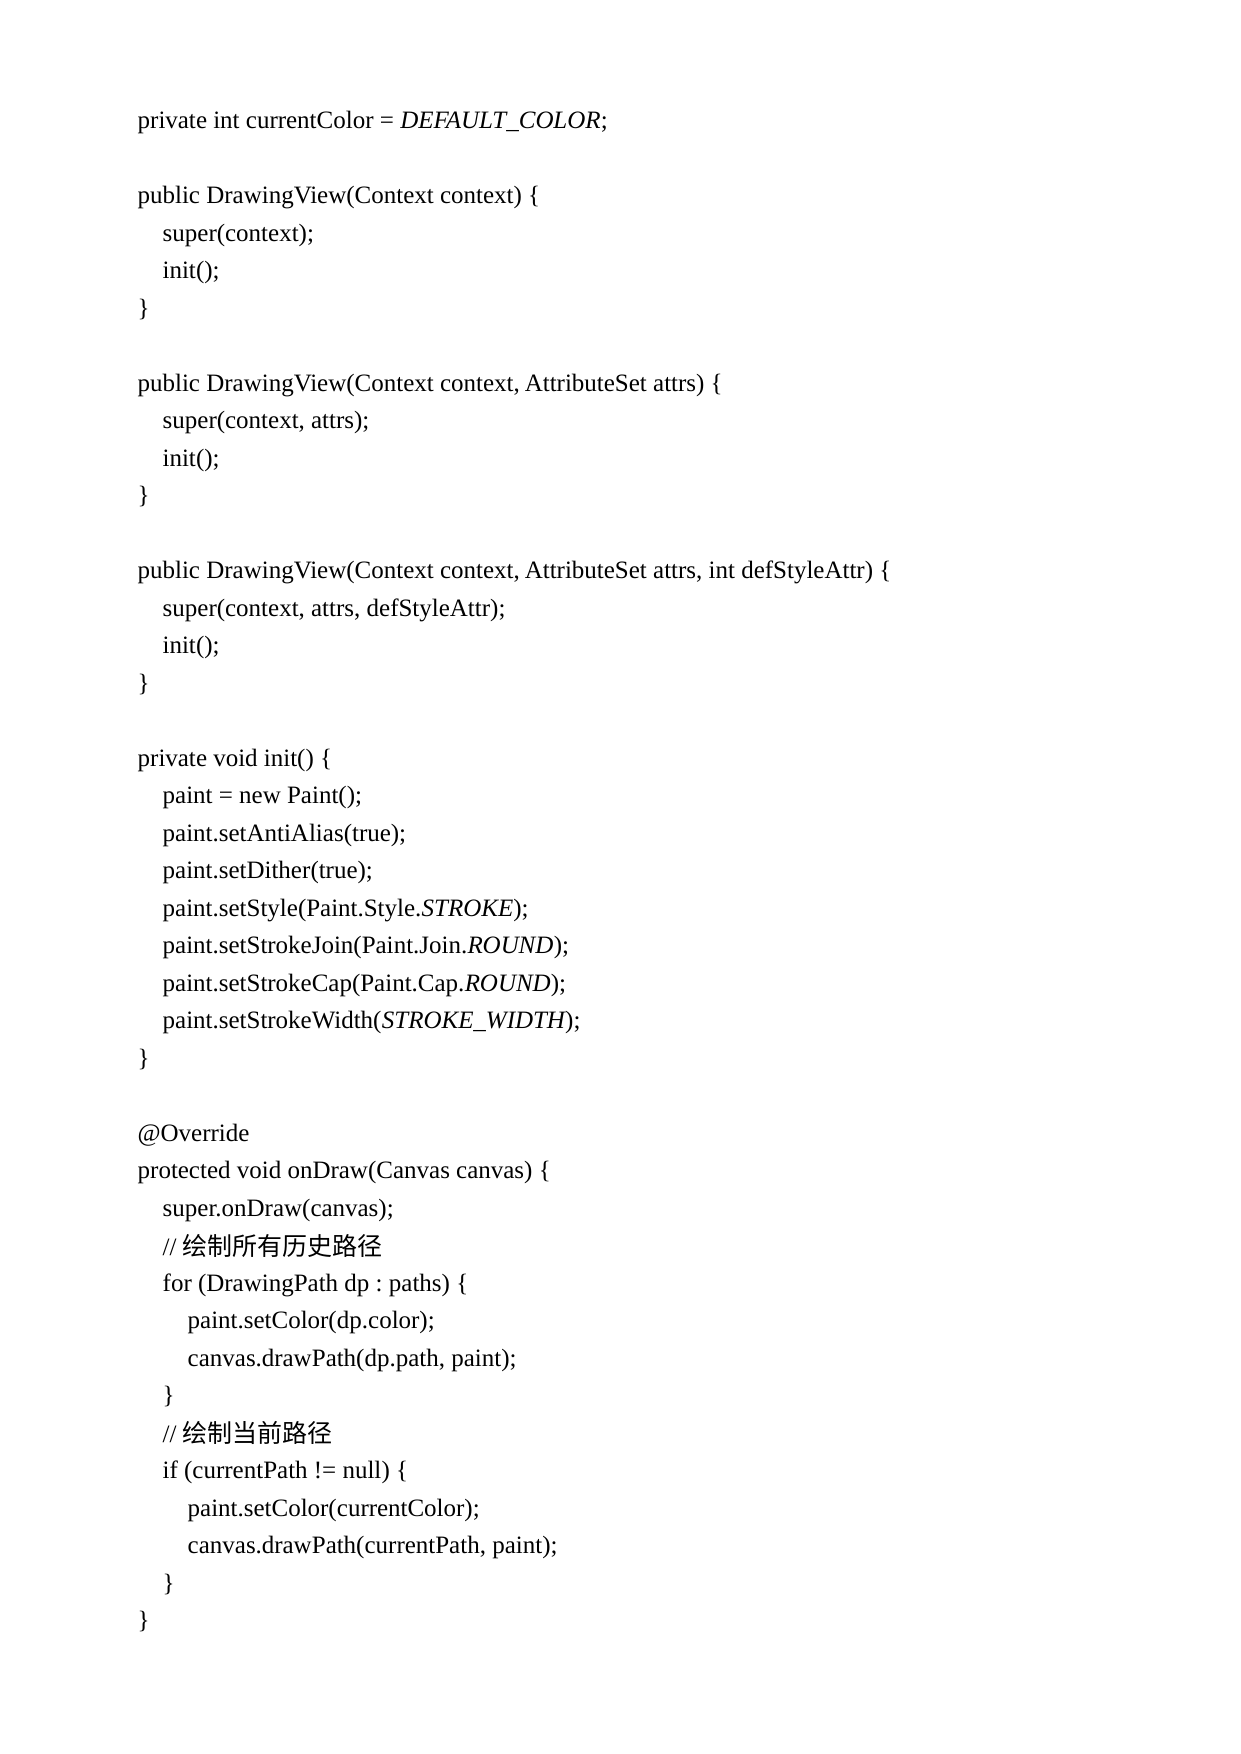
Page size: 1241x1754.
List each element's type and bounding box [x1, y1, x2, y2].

text [112, 101, 1128, 1638]
